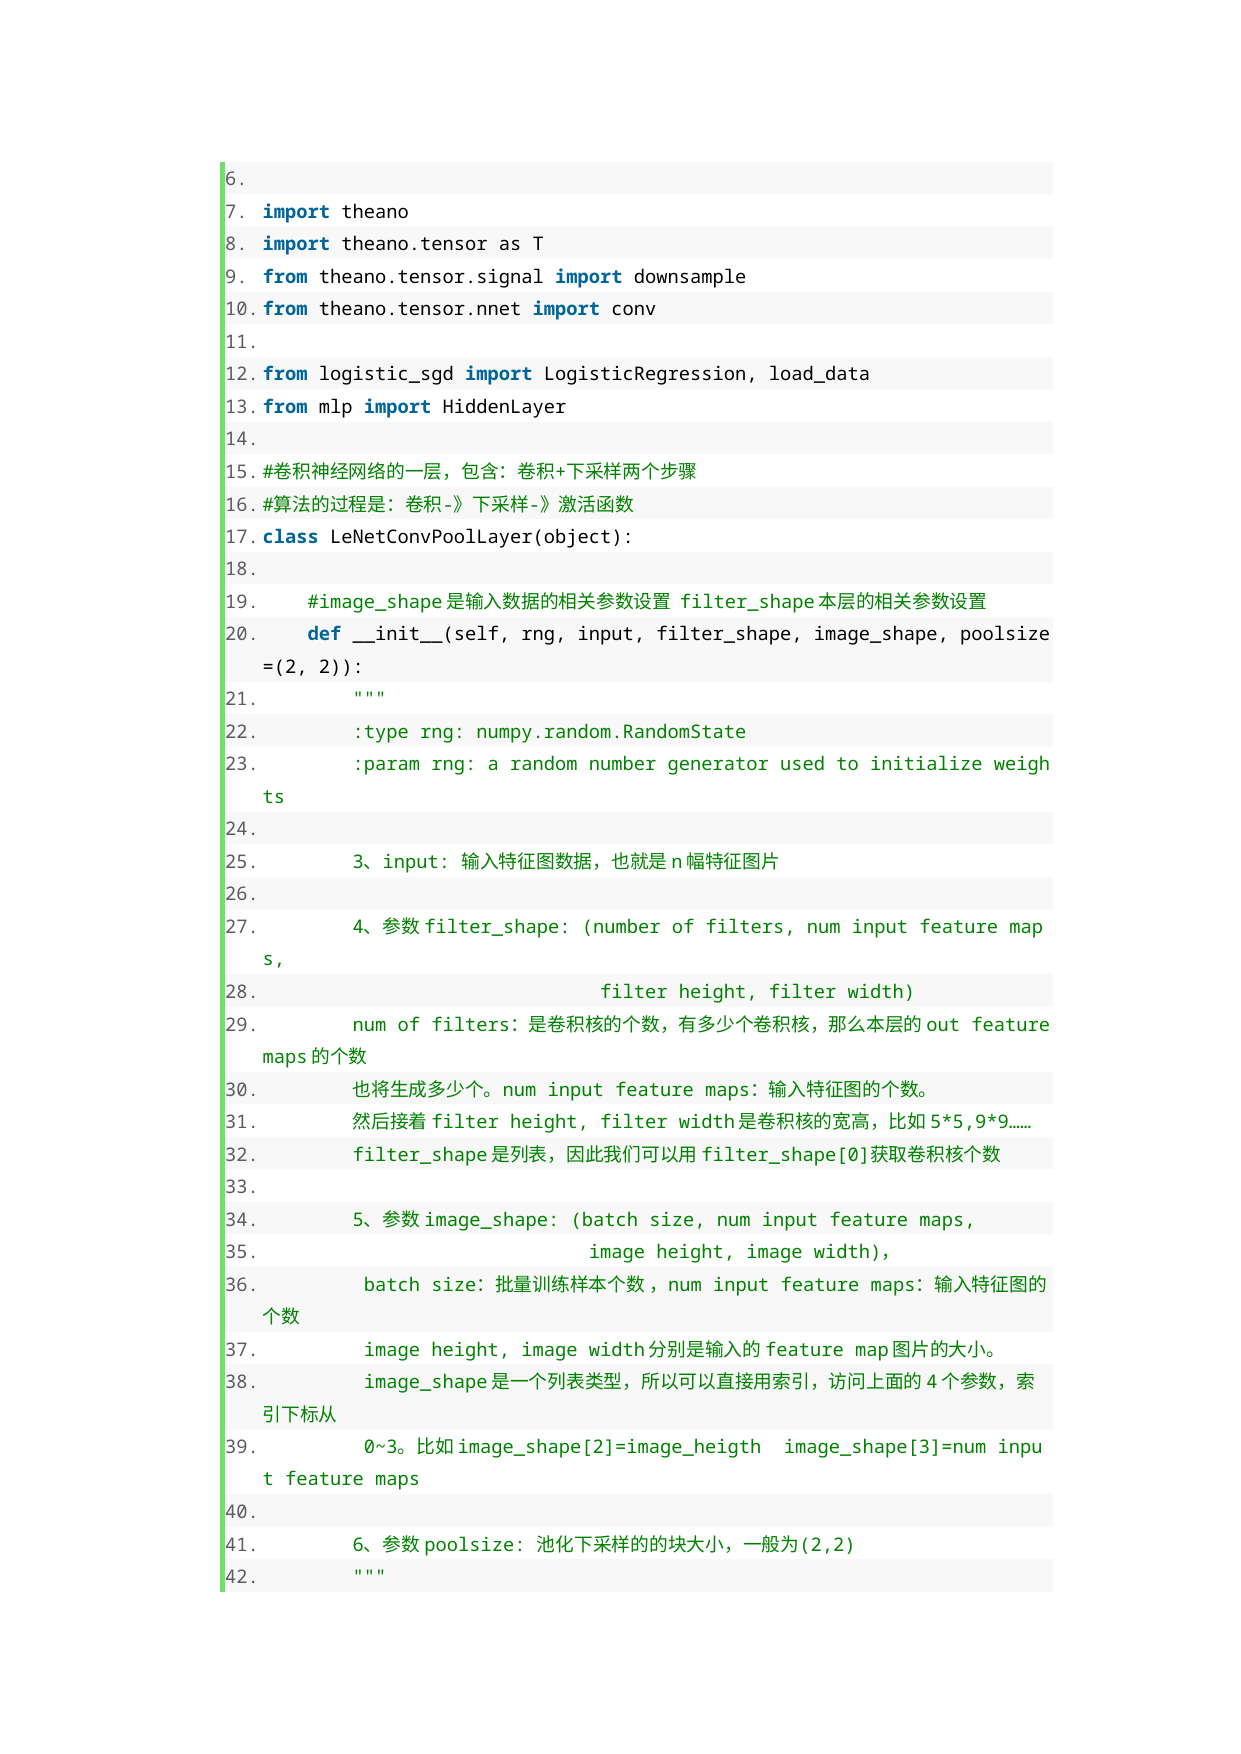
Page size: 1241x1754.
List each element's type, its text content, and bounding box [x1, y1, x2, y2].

list 3、input: 输入特征图数据，也就是n幅特征图片 [225, 844, 1053, 877]
list #算法的过程是：卷积-》下采样-》激活函数 [225, 487, 1053, 519]
list """ [225, 682, 1053, 714]
list from theano.tensor.signal import downsample [225, 259, 1053, 292]
list filter_shape是列表，因此我们可以用filter_shape[0]获取卷积核个数 [225, 1137, 1053, 1169]
list from mlp import HiddenLayer [225, 389, 1053, 422]
list image_shape是一个列表类型，所以可以直接用索引，访问上面的4个参数，索引下标从 [225, 1364, 1053, 1429]
list image height, image width分别是输入的feature map图片的大小。 [225, 1332, 1053, 1364]
list image height, image width)， [225, 1234, 1053, 1267]
list 0~3。比如image_shape[2]=image_heigth image_shape[3]=num input feature maps [225, 1429, 1053, 1494]
list 6、参数 poolsize: 池化下采样的的块大小，一般为(2,2) [225, 1527, 1053, 1559]
list import theano.tensor as T [225, 227, 1053, 259]
list 也将生成多少个。num input feature maps：输入特征图的个数。 [225, 1072, 1053, 1104]
list 5、参数 image_shape: (batch size, num input feature maps, [225, 1202, 1053, 1234]
list #image_shape是输入数据的相关参数设置 filter_shape本层的相关参数设置 [225, 584, 1053, 617]
list from logistic_sgd import LogisticRegression, load_data [225, 357, 1053, 389]
list import theano [225, 194, 1053, 227]
list from theano.tensor.nnet import conv [225, 292, 1053, 324]
list 然后接着filter height, filter width是卷积核的宽高，比如5*5,9*9…… [225, 1104, 1053, 1137]
list def __init__(self, rng, input, filter_shape, image_shape, poolsize=(2, 2)): [225, 617, 1053, 682]
list 4、参数 filter_shape: (number of filters, num input feature maps, [225, 909, 1053, 974]
list :param rng: a random number generator used to initialize weights [225, 747, 1053, 812]
list #卷积神经网络的一层，包含：卷积+下采样两个步骤 [225, 454, 1053, 487]
list class LeNetConvPoolLayer(object): [225, 519, 1053, 552]
list :type rng: numpy.random.RandomState [225, 714, 1053, 747]
list num of filters：是卷积核的个数，有多少个卷积核，那么本层的out feature maps的个数 [225, 1007, 1053, 1072]
list filter height, filter width) [225, 974, 1053, 1007]
list batch size：批量训练样本个数 ，num input feature maps：输入特征图的个数 [225, 1267, 1053, 1332]
list """ [225, 1559, 1053, 1592]
